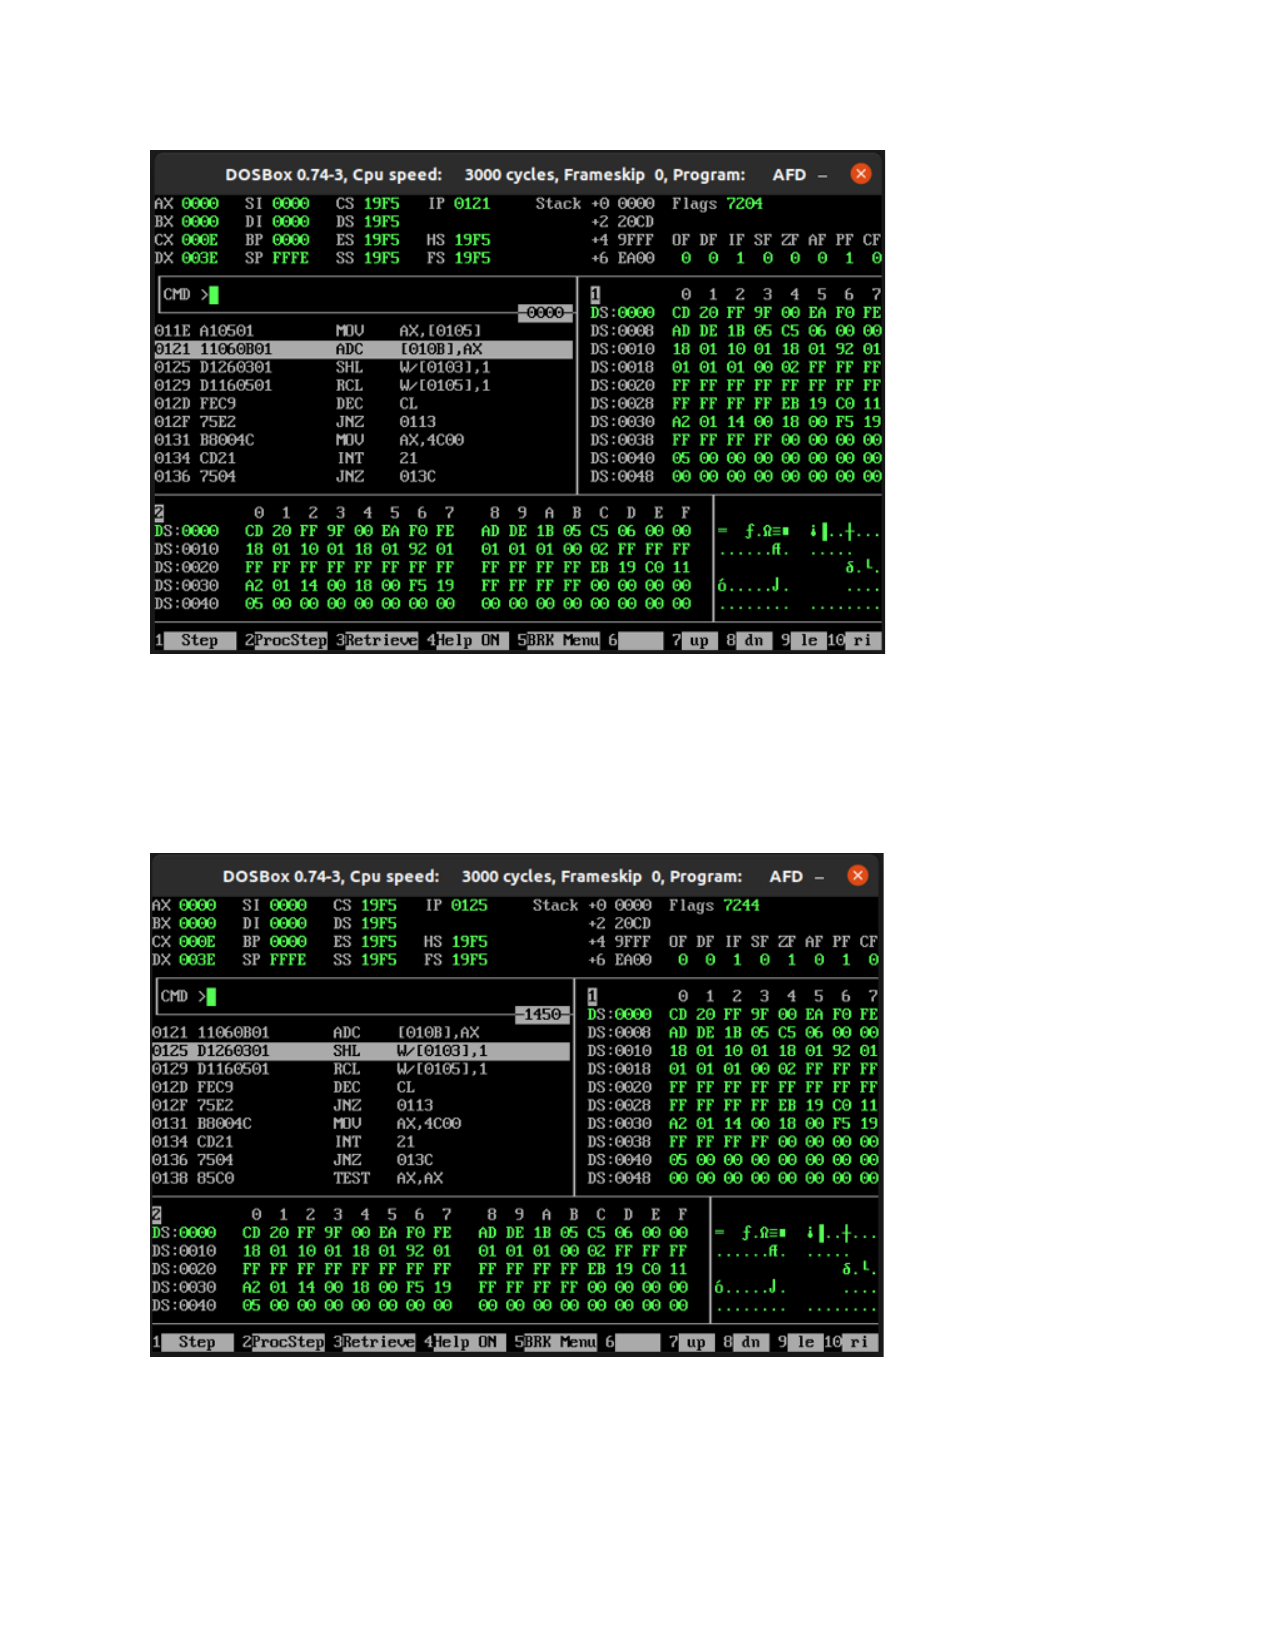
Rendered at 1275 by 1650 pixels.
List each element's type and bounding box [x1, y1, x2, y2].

picture [150, 853, 884, 1357]
picture [150, 150, 886, 654]
